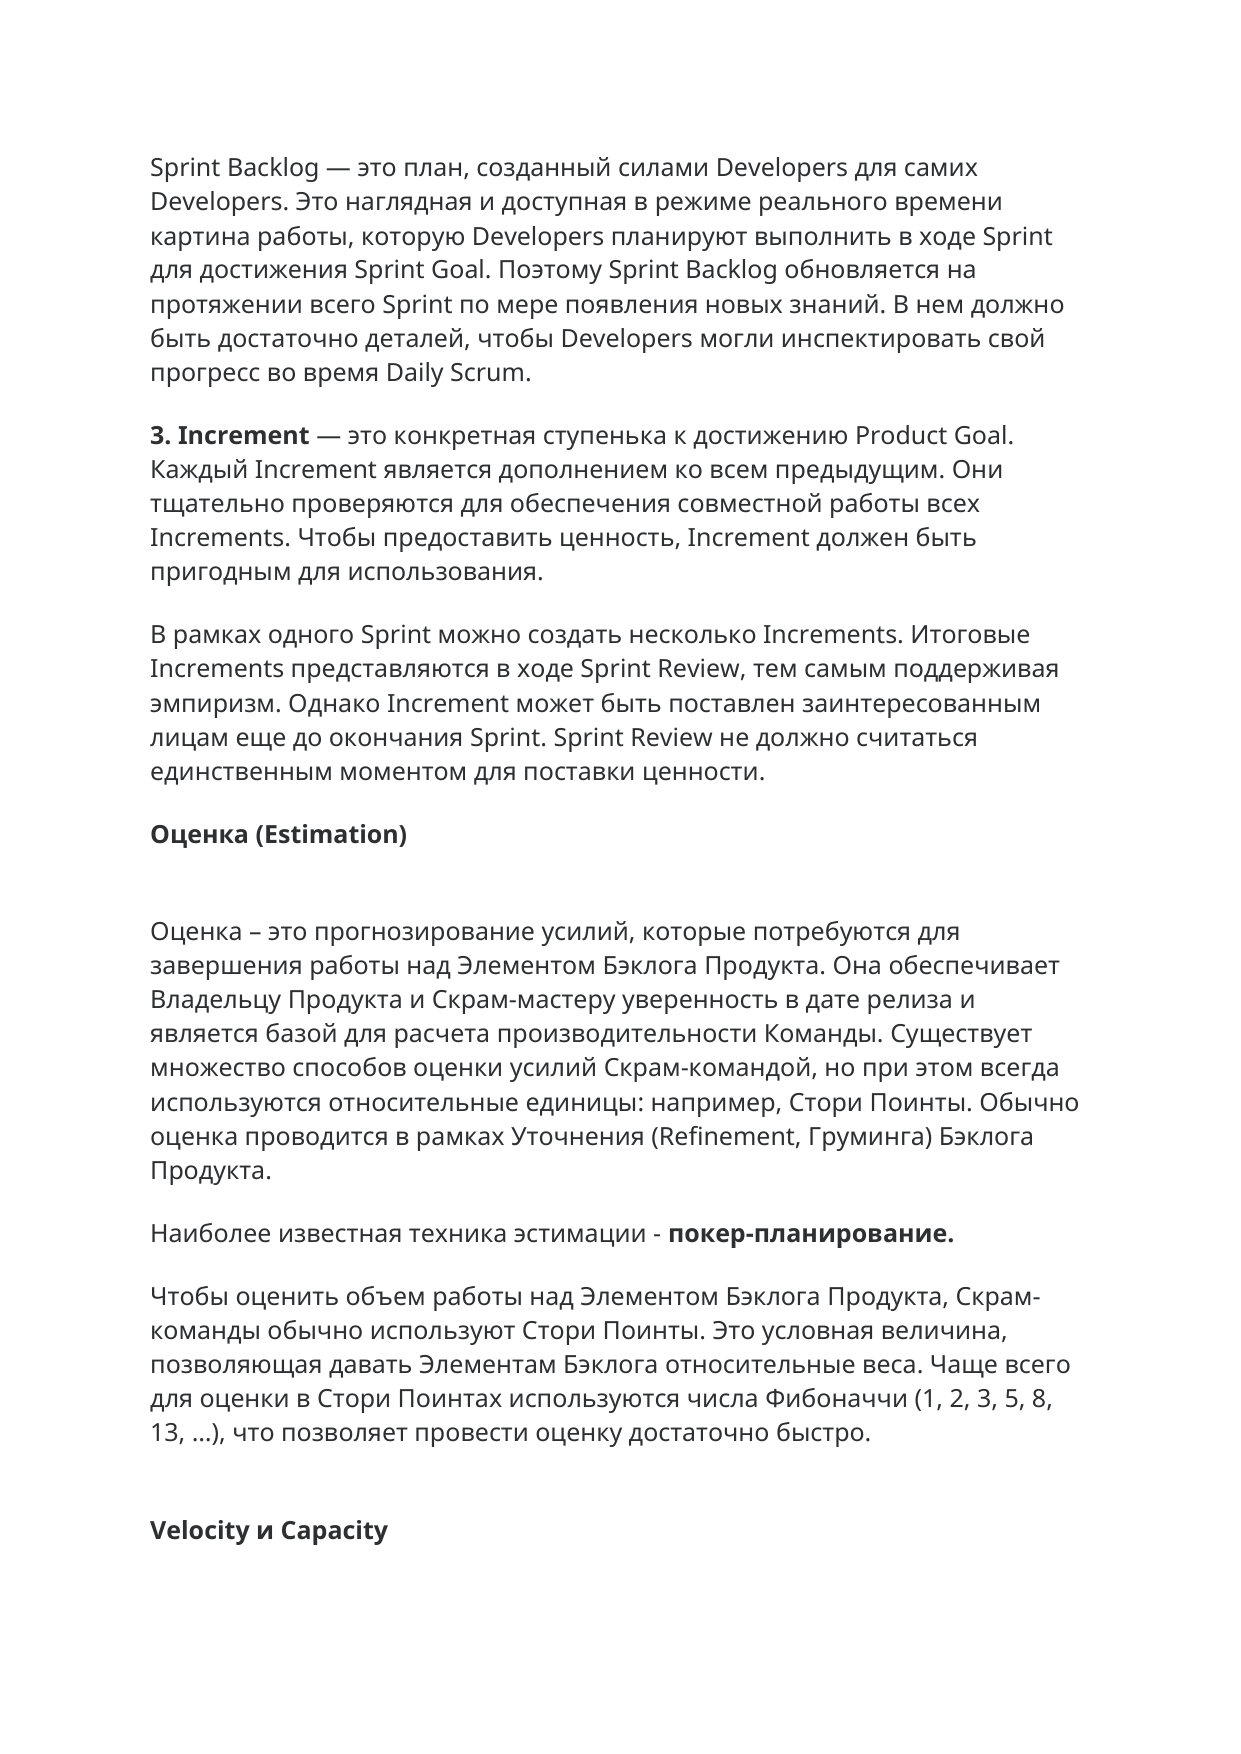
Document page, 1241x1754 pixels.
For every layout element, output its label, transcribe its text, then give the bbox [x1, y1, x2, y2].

text Чтобы оценить объем работы над Элементом Бэклога Продукта, Скрам-команды обычно используют Стори Поинты. Это условная величина, позволяющая давать Элементам Бэклога относительные веса. Чаще всего для оценки в Стори Поинтах используются числа Фибоначчи (1, 2, 3, 5, 8, 13, …), что позволяет провести оценку достаточно быстро. [150, 1279, 1090, 1449]
text Sprint Backlog — это план, созданный силами Developers для самих Developers. Это наглядная и доступная в режиме реального времени картина работы, которую Developers планируют выполнить в ходе Sprint для достижения Sprint Goal. Поэтому Sprint Backlog обновляется на протяжении всего Sprint по мере появления новых знаний. В нем должно быть достаточно деталей, чтобы Developers могли инспектировать свой прогресс во время Daily Scrum. [150, 150, 1090, 388]
text Оценка (Estimation) [150, 817, 1090, 851]
text Velocity и Capacity [150, 1512, 1090, 1546]
text Наиболее известная техника эстимации - покер-планирование. [150, 1216, 1090, 1249]
text В рамках одного Sprint можно создать несколько Increments. Итоговые Increments представляются в ходе Sprint Review, тем самым поддерживая эмпиризм. Однако Increment может быть поставлен заинтересованным лицам еще до окончания Sprint. Sprint Review не должно считаться единственным моментом для поставки ценности. [150, 617, 1090, 787]
text 3. Increment — это конкретная ступенька к достижению Product Goal. Каждый Increment является дополнением ко всем предыдущим. Они тщательно проверяются для обеспечения совместной работы всех Increments. Чтобы предоставить ценность, Increment должен быть пригодным для использования. [150, 418, 1090, 588]
text Оценка – это прогнозирование усилий, которые потребуются для завершения работы над Элементом Бэклога Продукта. Она обеспечивает Владельцу Продукта и Скрам-мастеру уверенность в дате релиза и является базой для расчета производительности Команды. Существует множество способов оценки усилий Скрам-командой, но при этом всегда используются относительные единицы: например, Стори Поинты. Обычно оценка проводится в рамках Уточнения (Refinement, Груминга) Бэклога Продукта. [150, 914, 1090, 1186]
